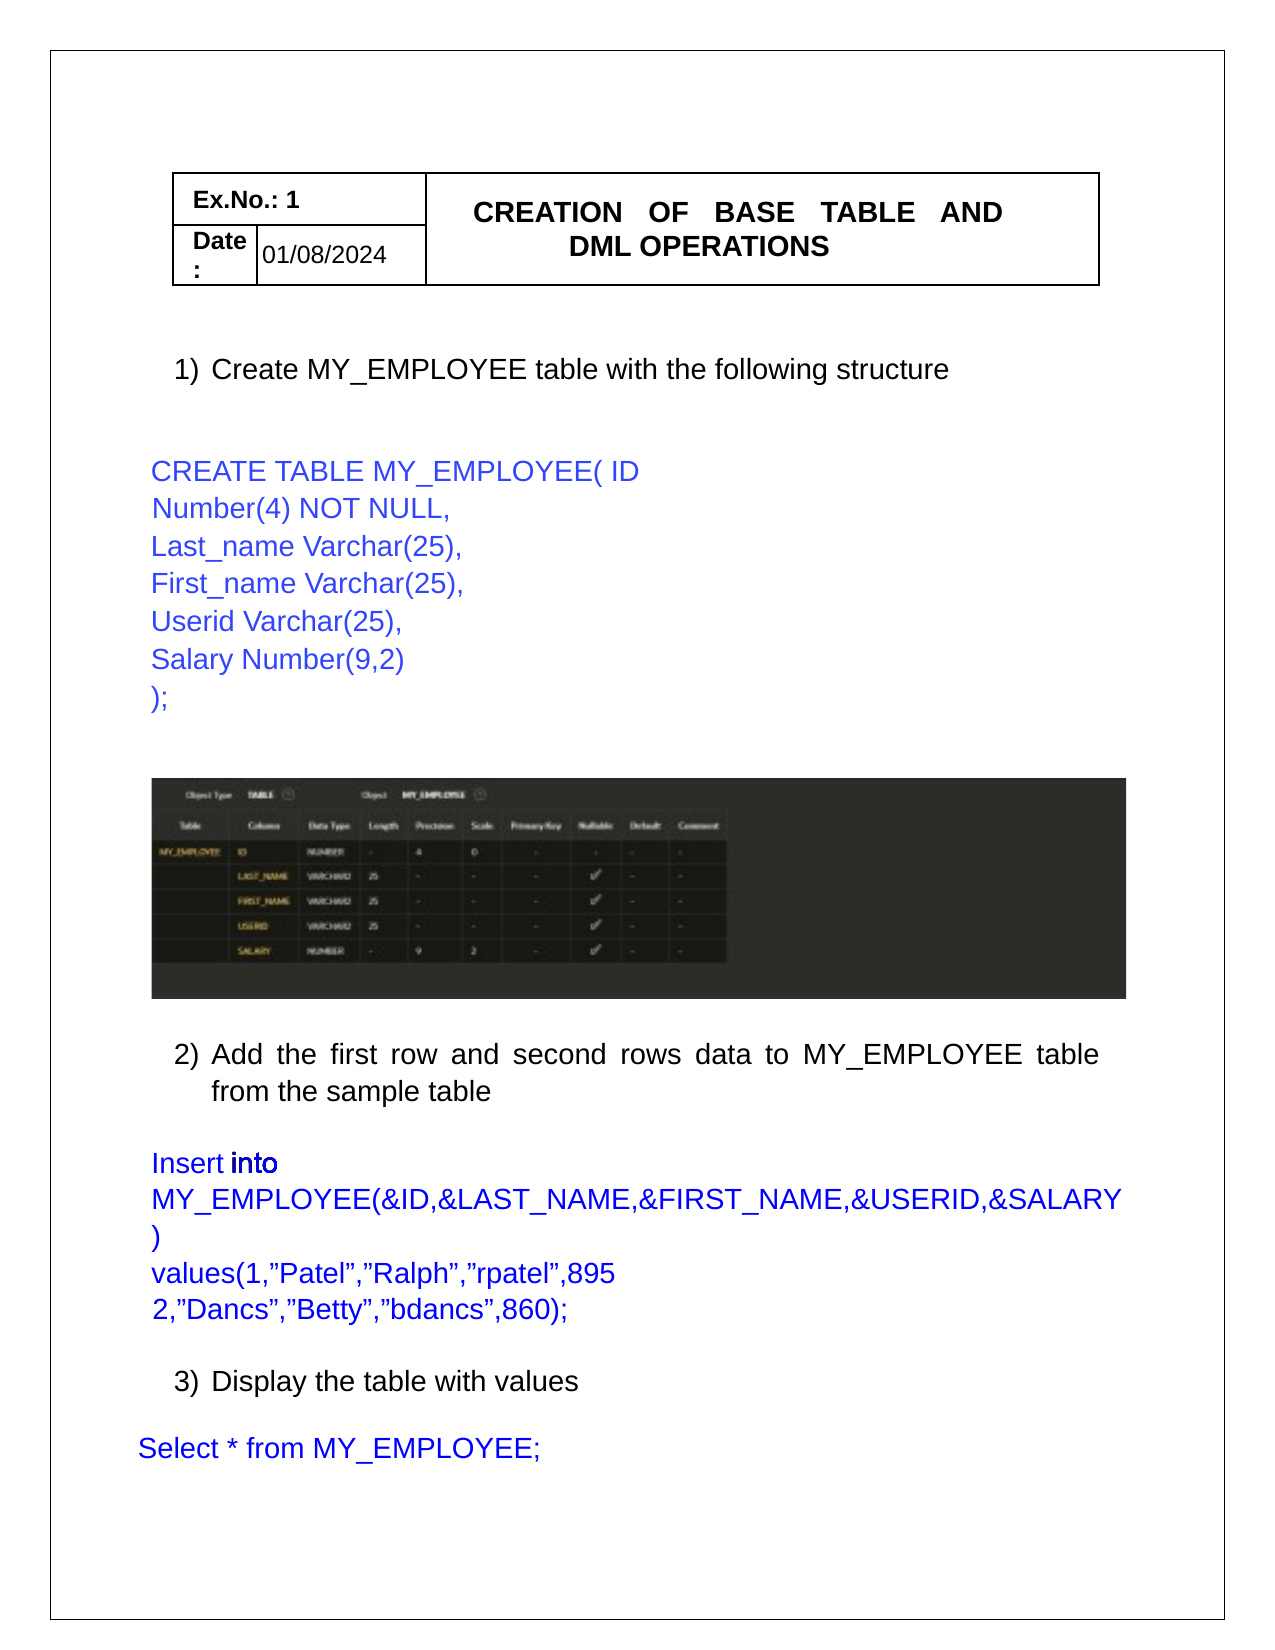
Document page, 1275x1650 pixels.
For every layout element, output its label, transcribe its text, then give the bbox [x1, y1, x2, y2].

picture [151, 778, 1127, 999]
text ) [151, 1219, 1220, 1253]
table_header CREATION OF BASE TABLE AND DML OPERATIONS [427, 174, 1098, 283]
list Add the first row and second rows data to MY_EMPLOYEE table from the sample table [173, 1037, 1102, 1107]
table_header Ex.No.: 1 [174, 174, 425, 224]
text CREATE TABLE MY_EMPLOYEE( ID Number(4) NOT NULL, [151, 454, 645, 524]
text ); [151, 680, 645, 713]
table_cell 01/08/2024 [258, 226, 425, 283]
picture [232, 1151, 277, 1173]
table_cell Date: [174, 226, 256, 283]
text First_name Varchar(25), [151, 567, 645, 600]
list Display the table with values [173, 1364, 1102, 1398]
text Insert [151, 1146, 1220, 1179]
text Salary Number(9,2) [151, 642, 645, 676]
list Create MY_EMPLOYEE table with the following structure [173, 352, 1102, 386]
text Userid Varchar(25), [151, 604, 645, 638]
text Last_name Varchar(25), [151, 529, 645, 562]
text MY_EMPLOYEE(&ID,&LAST_NAME,&FIRST_NAME,&USERID,&SALARY [151, 1182, 1220, 1216]
text Select * from MY_EMPLOYEE; [138, 1431, 1220, 1465]
text values(1,”Patel”,”Ralph”,”rpatel”,895 2,”Dancs”,”Betty”,”bdancs”,860); [151, 1256, 1035, 1325]
